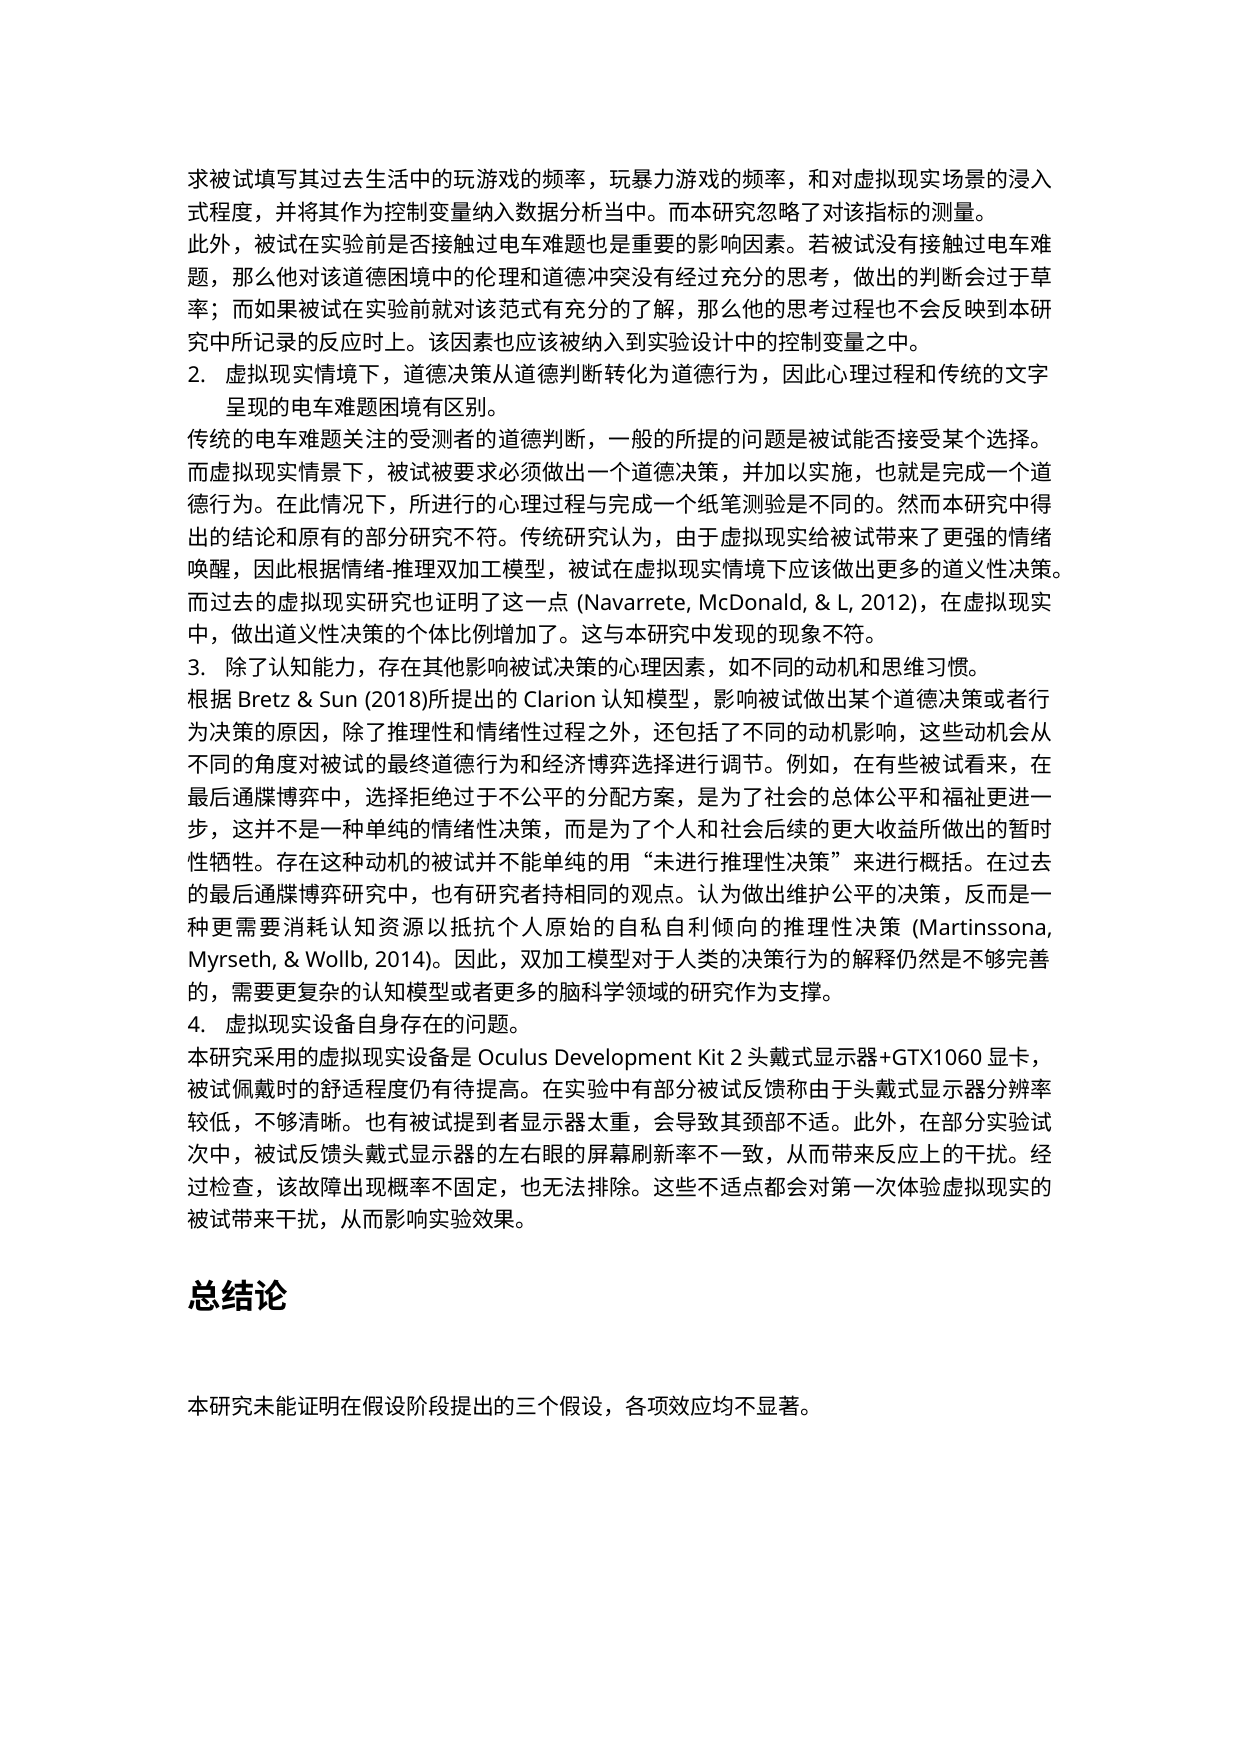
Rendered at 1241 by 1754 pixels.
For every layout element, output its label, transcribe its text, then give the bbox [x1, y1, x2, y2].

subtitle 总结论 [187, 1262, 1053, 1327]
text 传统的电车难题关注的受测者的道德判断，一般的所提的问题是被试能否接受某个选择。而虚拟现实情景下，被试被要求必须做出一个道德决策，并加以实施，也就是完成一个道德行为。在此情况下，所进行的心理过程与完成一个纸笔测验是不同的。然而本研究中得出的结论和原有的部分研究不符。传统研究认为，由于虚拟现实给被试带来了更强的情绪唤醒，因此根据情绪-推理双加工模型，被试在虚拟现实情境下应该做出更多的道义性决策。而过去的虚拟现实研究也证明了这一点，在虚拟现实中，做出道义性决策的个体比例增加了。这与本研究中发现的现象不符。 [187, 422, 1053, 649]
list 除了认知能力，存在其他影响被试决策的心理因素，如不同的动机和思维习惯。 [187, 649, 1053, 682]
text 本研究采用的虚拟现实设备是Oculus Development Kit 2头戴式显示器+GTX1060显卡，被试佩戴时的舒适程度仍有待提高。在实验中有部分被试反馈称由于头戴式显示器分辨率较低，不够清晰。也有被试提到者显示器太重，会导致其颈部不适。此外，在部分实验试次中，被试反馈头戴式显示器的左右眼的屏幕刷新率不一致，从而带来反应上的干扰。经过检查，该故障出现概率不固定，也无法排除。这些不适点都会对第一次体验虚拟现实的被试带来干扰，从而影响实验效果。 [187, 1039, 1053, 1234]
text 此外，被试在实验前是否接触过电车难题也是重要的影响因素。若被试没有接触过电车难题，那么他对该道德困境中的伦理和道德冲突没有经过充分的思考，做出的判断会过于草率；而如果被试在实验前就对该范式有充分的了解，那么他的思考过程也不会反映到本研究中所记录的反应时上。该因素也应该被纳入到实验设计中的控制变量之中。 [187, 227, 1053, 357]
text 本研究未能证明在假设阶段提出的三个假设，各项效应均不显著。 [187, 1389, 1053, 1421]
list 虚拟现实设备自身存在的问题。 [187, 1007, 1053, 1039]
text 根据Bretz & Sun 所提出的Clarion认知模型，影响被试做出某个道德决策或者行为决策的原因，除了推理性和情绪性过程之外，还包括了不同的动机影响，这些动机会从不同的角度对被试的最终道德行为和经济博弈选择进行调节。例如，在有些被试看来，在最后通牒博弈中，选择拒绝过于不公平的分配方案，是为了社会的总体公平和福祉更进一步，这并不是一种单纯的情绪性决策，而是为了个人和社会后续的更大收益所做出的暂时性牺牲。存在这种动机的被试并不能单纯的用“未进行推理性决策”来进行概括。在过去的最后通牒博弈研究中，也有研究者持相同的观点。认为做出维护公平的决策，反而是一种更需要消耗认知资源以抵抗个人原始的自私自利倾向的推理性决策。因此，双加工模型对于人类的决策行为的解释仍然是不够完善的，需要更复杂的认知模型或者更多的脑科学领域的研究作为支撑。 [187, 682, 1053, 1007]
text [187, 162, 1053, 227]
list 虚拟现实情境下，道德决策从道德判断转化为道德行为，因此心理过程和传统的文字呈现的电车难题困境有区别。 [187, 357, 1053, 422]
